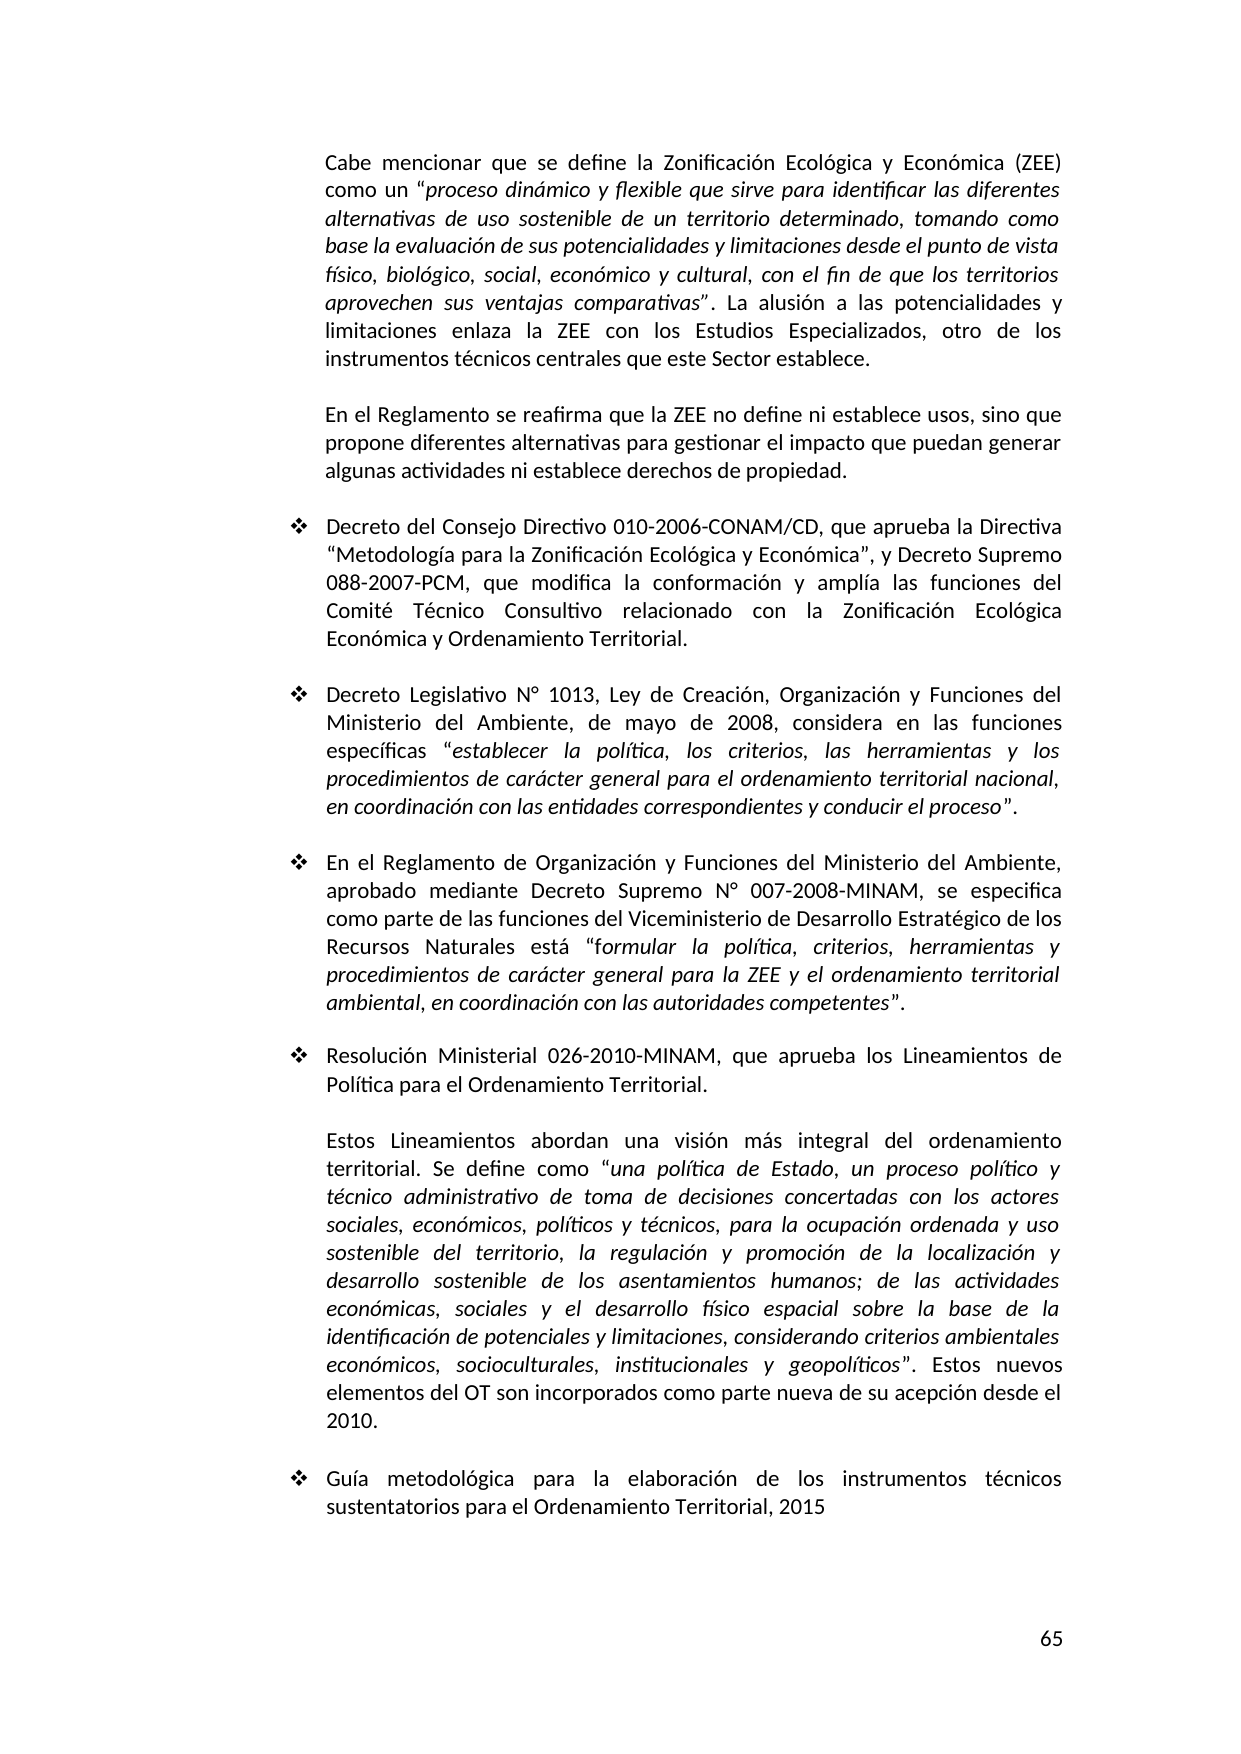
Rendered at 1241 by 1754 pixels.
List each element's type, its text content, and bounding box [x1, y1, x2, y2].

list Decreto del Consejo Directivo 010-2006-CONAM/CD, que aprueba la Directiva “Metodología para la Zonificación Ecológica y Económica”, y Decreto Supremo 088-2007-PCM, que modifica la conformación y amplía las funciones del Comité Técnico Consultivo relacionado con la Zonificación Ecológica Económica y Ordenamiento Territorial. [288, 512, 1063, 652]
text Cabe mencionar que se define la Zonificación Ecológica y Económica (ZEE) como un “proceso dinámico y flexible que sirve para identificar las diferentes alternativas de uso sostenible de un territorio determinado, tomando como base la evaluación de sus potencialidades y limitaciones desde el punto de vista físico, biológico, social, económico y cultural, con el fin de que los territorios aprovechen sus ventajas comparativas”. La alusión a las potencialidades y limitaciones enlaza la ZEE con los Estudios Especializados, otro de los instrumentos técnicos centrales que este Sector establece. [325, 148, 1063, 372]
list Resolución Ministerial 026-2010-MINAM, que aprueba los Lineamientos de Política para el Ordenamiento Territorial. [288, 1042, 1063, 1098]
list Guía metodológica para la elaboración de los instrumentos técnicos sustentatorios para el Ordenamiento Territorial, 2015 [288, 1464, 1063, 1521]
list En el Reglamento de Organización y Funciones del Ministerio del Ambiente, aprobado mediante Decreto Supremo N° 007-2008-MINAM, se especifica como parte de las funciones del Viceministerio de Desarrollo Estratégico de los Recursos Naturales está “formular la política, criterios, herramientas y procedimientos de carácter general para la ZEE y el ordenamiento territorial ambiental, en coordinación con las autoridades competentes”. [288, 848, 1063, 1016]
list Decreto Legislativo N° 1013, Ley de Creación, Organización y Funciones del Ministerio del Ambiente, de mayo de 2008, considera en las funciones específicas “establecer la política, los criterios, las herramientas y los procedimientos de carácter general para el ordenamiento territorial nacional, en coordinación con las entidades correspondientes y conducir el proceso”. [288, 680, 1063, 820]
text Estos Lineamientos abordan una visión más integral del ordenamiento territorial. Se define como “una política de Estado, un proceso político y técnico administrativo de toma de decisiones concertadas con los actores sociales, económicos, políticos y técnicos, para la ocupación ordenada y uso sostenible del territorio, la regulación y promoción de la localización y desarrollo sostenible de los asentamientos humanos; de las actividades económicas, sociales y el desarrollo físico espacial sobre la base de la identificación de potenciales y limitaciones, considerando criterios ambientales económicos, socioculturales, institucionales y geopolíticos”. Estos nuevos elementos del OT son incorporados como parte nueva de su acepción desde el 2010. [326, 1126, 1063, 1434]
text En el Reglamento se reafirma que la ZEE no define ni establece usos, sino que propone diferentes alternativas para gestionar el impacto que puedan generar algunas actividades ni establece derechos de propiedad. [325, 400, 1063, 484]
